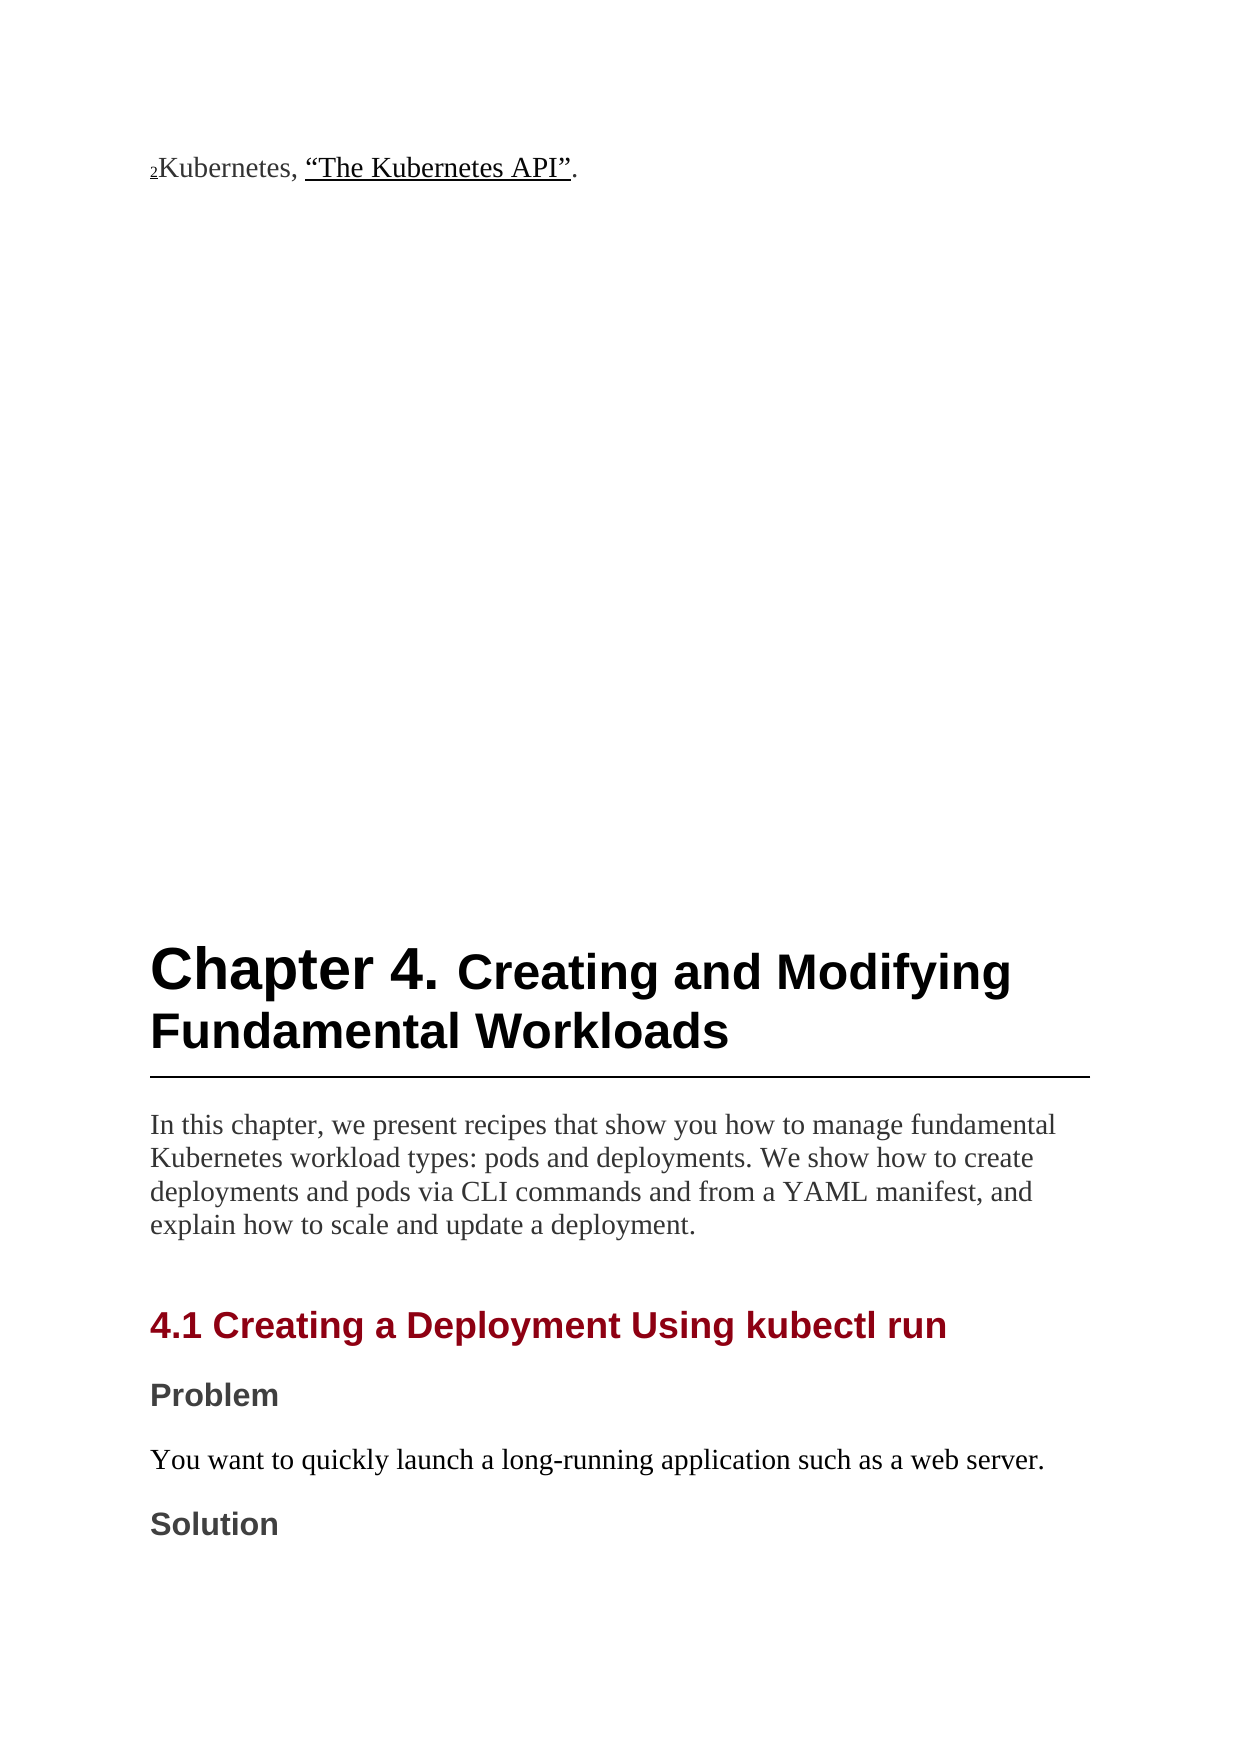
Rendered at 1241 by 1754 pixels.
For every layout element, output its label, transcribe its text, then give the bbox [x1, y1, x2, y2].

text 4.1 Creating a Deployment Using kubectl run [150, 1303, 1090, 1347]
text 2Kubernetes, “The Kubernetes API”. [150, 150, 1090, 183]
text Solution [150, 1505, 1090, 1542]
text Chapter 4. Creating and Modifying Fundamental Workloads [150, 933, 1090, 1076]
text In this chapter, we present recipes that show you how to manage fundamental Kubernetes workload types: pods and deployments. We show how to create deployments and pods via CLI commands and from a YAML manifest, and explain how to scale and update a deployment. [150, 1107, 1090, 1241]
text Problem [150, 1376, 1090, 1413]
text You want to quickly launch a long-running application such as a web server. [150, 1442, 1090, 1476]
